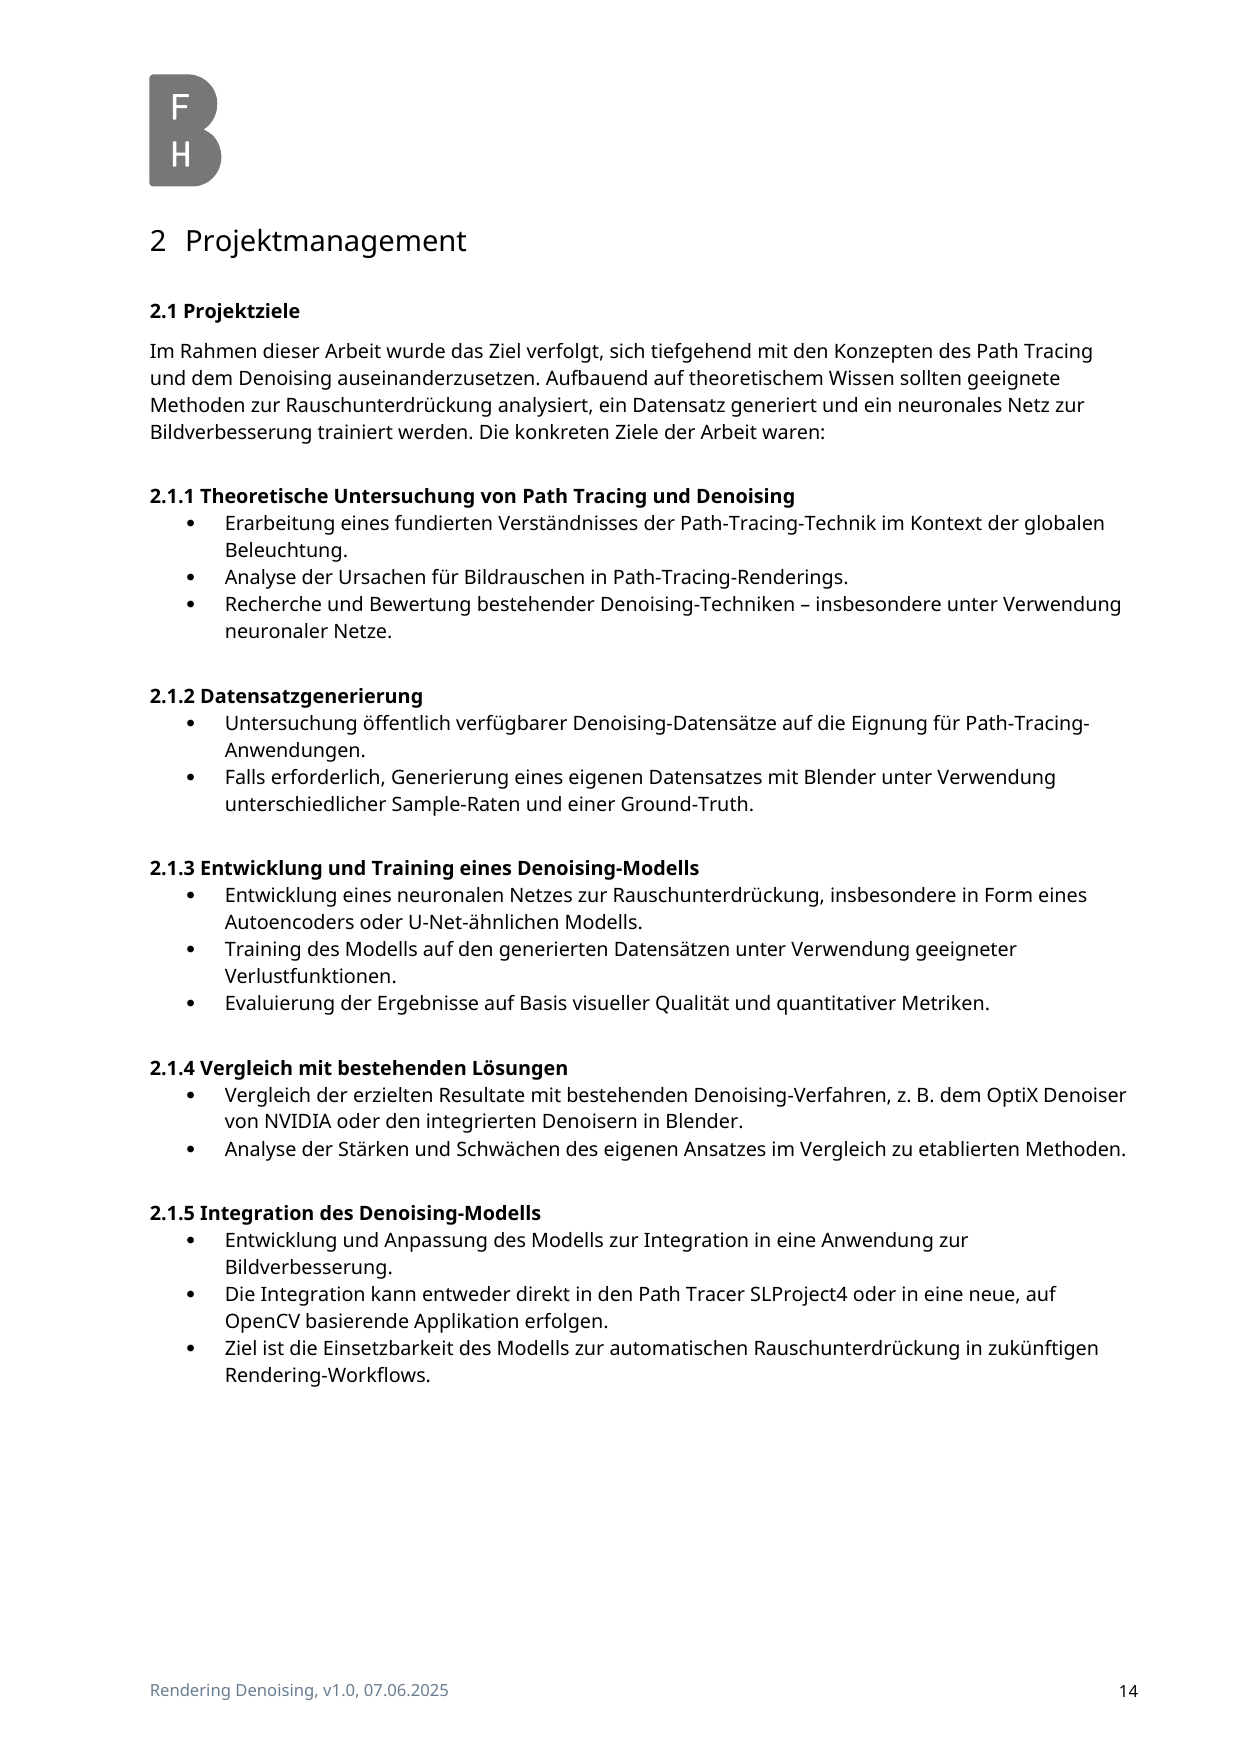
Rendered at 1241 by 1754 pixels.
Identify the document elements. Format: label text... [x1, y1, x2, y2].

list Recherche und Bewertung bestehender Denoising-Techniken – insbesondere unter Verwendung neuronaler Netze. [187, 591, 1136, 644]
list Entwicklung eines neuronalen Netzes zur Rauschunterdrückung, insbesondere in Form eines Autoencoders oder U-Net-ähnlichen Modells. [187, 881, 1136, 935]
subtitle Entwicklung und Training eines Denoising-Modells [149, 854, 1136, 881]
subtitle Projektmanagement [149, 221, 1136, 260]
list Die Integration kann entweder direkt in den Path Tracer SLProject4 oder in eine neue, auf OpenCV basierende Applikation erfolgen. [187, 1280, 1136, 1334]
list Analyse der Ursachen für Bildrauschen in Path-Tracing-Renderings. [187, 564, 1136, 591]
list Vergleich der erzielten Resultate mit bestehenden Denoising-Verfahren, z. B. dem OptiX Denoiser von NVIDIA oder den integrierten Denoisern in Blender. [187, 1081, 1136, 1135]
subtitle Integration des Denoising-Modells [149, 1199, 1136, 1226]
text Im Rahmen dieser Arbeit wurde das Ziel verfolgt, sich tiefgehend mit den Konzepten des Path Tracing und dem Denoising auseinanderzusetzen. Aufbauend auf theoretischem Wissen sollten geeignete Methoden zur Rauschunterdrückung analysiert, ein Datensatz generiert und ein neuronales Netz zur Bildverbesserung trainiert werden. Die konkreten Ziele der Arbeit waren: [149, 337, 1136, 445]
list Entwicklung und Anpassung des Modells zur Integration in eine Anwendung zur Bildverbesserung. [187, 1226, 1136, 1280]
subtitle Vergleich mit bestehenden Lösungen [149, 1054, 1136, 1081]
subtitle Datensatzgenerierung [149, 682, 1136, 709]
subtitle Projektziele [149, 298, 1136, 325]
list Erarbeitung eines fundierten Verständnisses der Path-Tracing-Technik im Kontext der globalen Beleuchtung. [187, 510, 1136, 564]
list Ziel ist die Einsetzbarkeit des Modells zur automatischen Rauschunterdrückung in zukünftigen Rendering-Workflows. [187, 1334, 1136, 1388]
list Evaluierung der Ergebnisse auf Basis visueller Qualität und quantitativer Metriken. [187, 989, 1136, 1016]
subtitle Theoretische Untersuchung von Path Tracing und Denoising [149, 483, 1136, 510]
list Untersuchung öffentlich verfügbarer Denoising-Datensätze auf die Eignung für Path-Tracing-Anwendungen. [187, 709, 1136, 763]
list Analyse der Stärken und Schwächen des eigenen Ansatzes im Vergleich zu etablierten Methoden. [187, 1135, 1136, 1162]
list Training des Modells auf den generierten Datensätzen unter Verwendung geeigneter Verlustfunktionen. [187, 935, 1136, 989]
list Falls erforderlich, Generierung eines eigenen Datensatzes mit Blender unter Verwendung unterschiedlicher Sample-Raten und einer Ground-Truth. [187, 763, 1136, 817]
